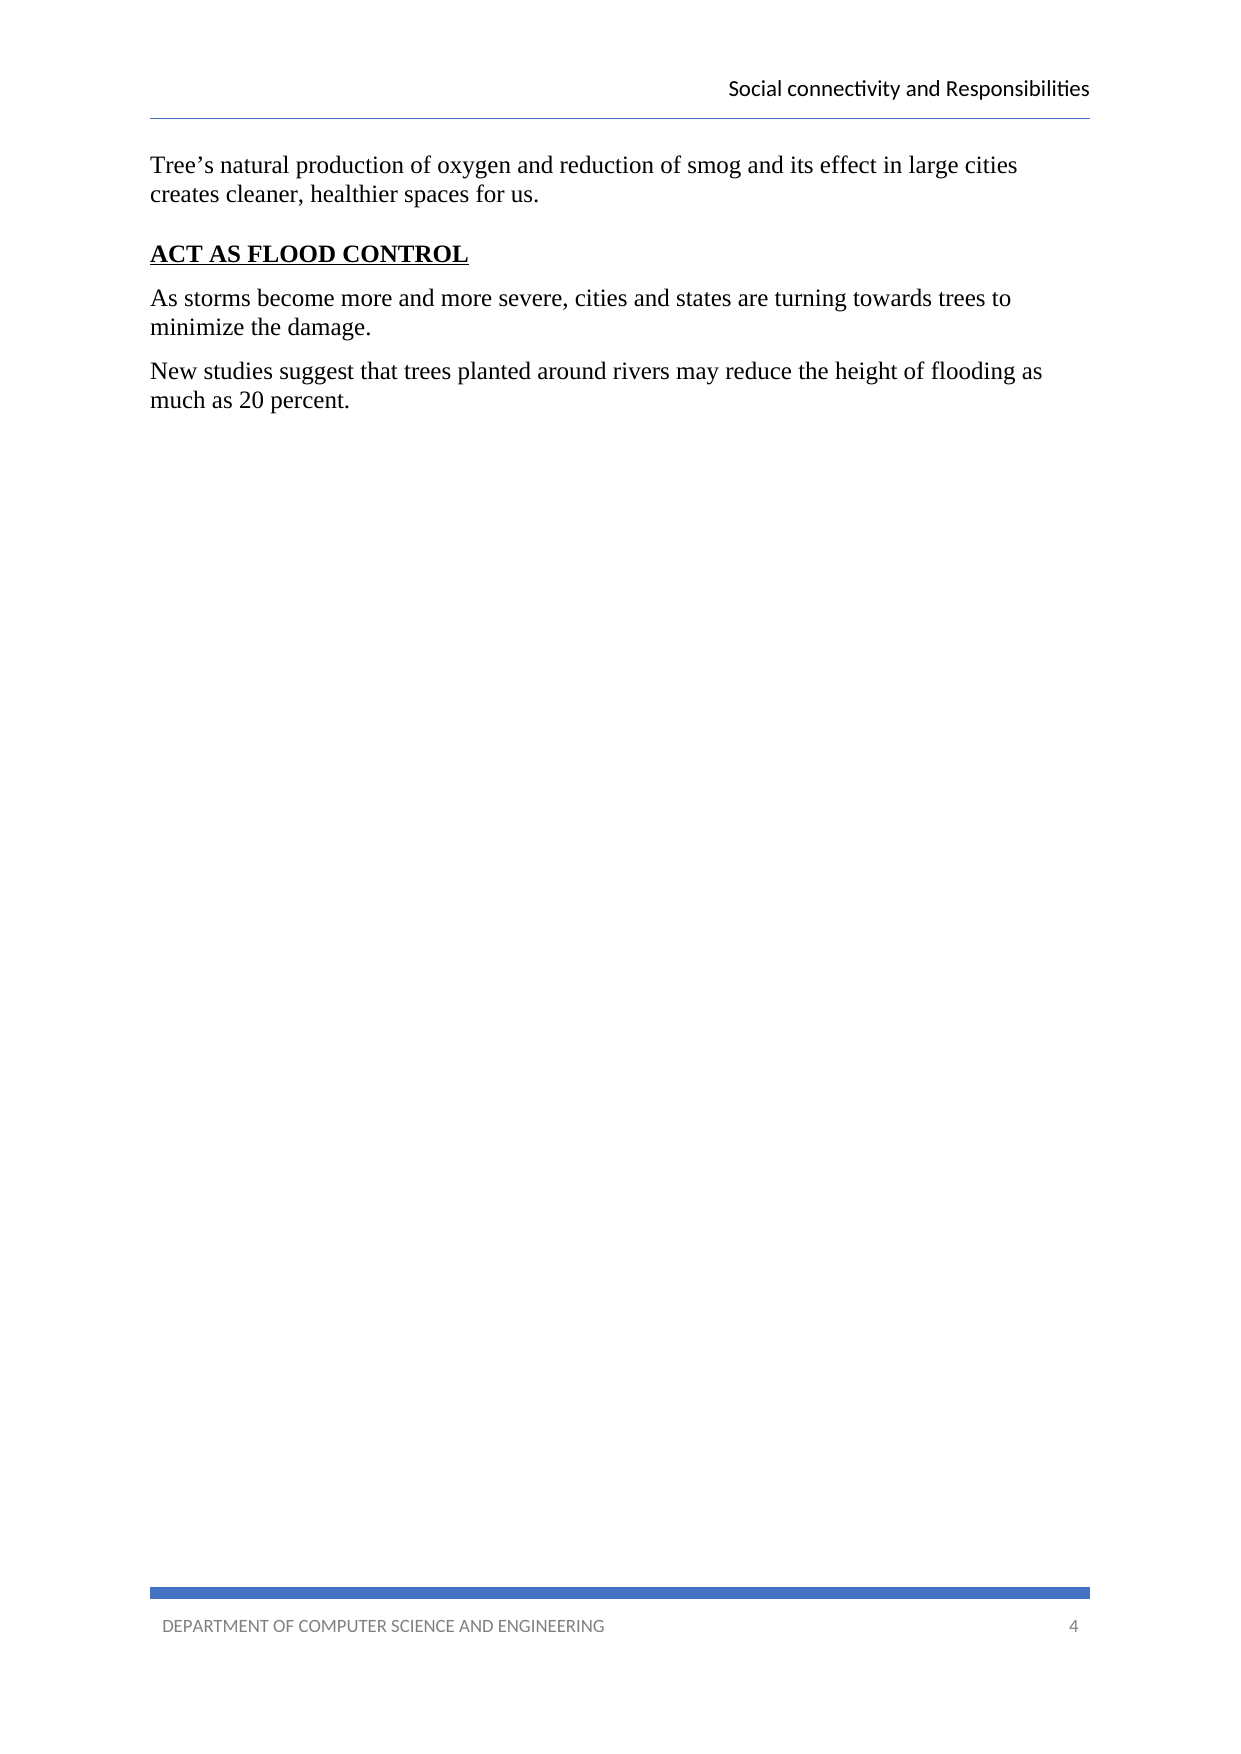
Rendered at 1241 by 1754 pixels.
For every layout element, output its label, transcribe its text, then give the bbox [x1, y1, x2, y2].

text Tree’s natural production of oxygen and reduction of smog and its effect in large cities creates cleaner, healthier spaces for us. [150, 150, 1090, 207]
text ACT AS FLOOD CONTROL [150, 239, 1090, 267]
text As storms become more and more severe, cities and states are turning towards trees to minimize the damage. [150, 283, 1090, 341]
text New studies suggest that trees planted around rivers may reduce the height of flooding as much as 20 percent. [150, 356, 1090, 414]
